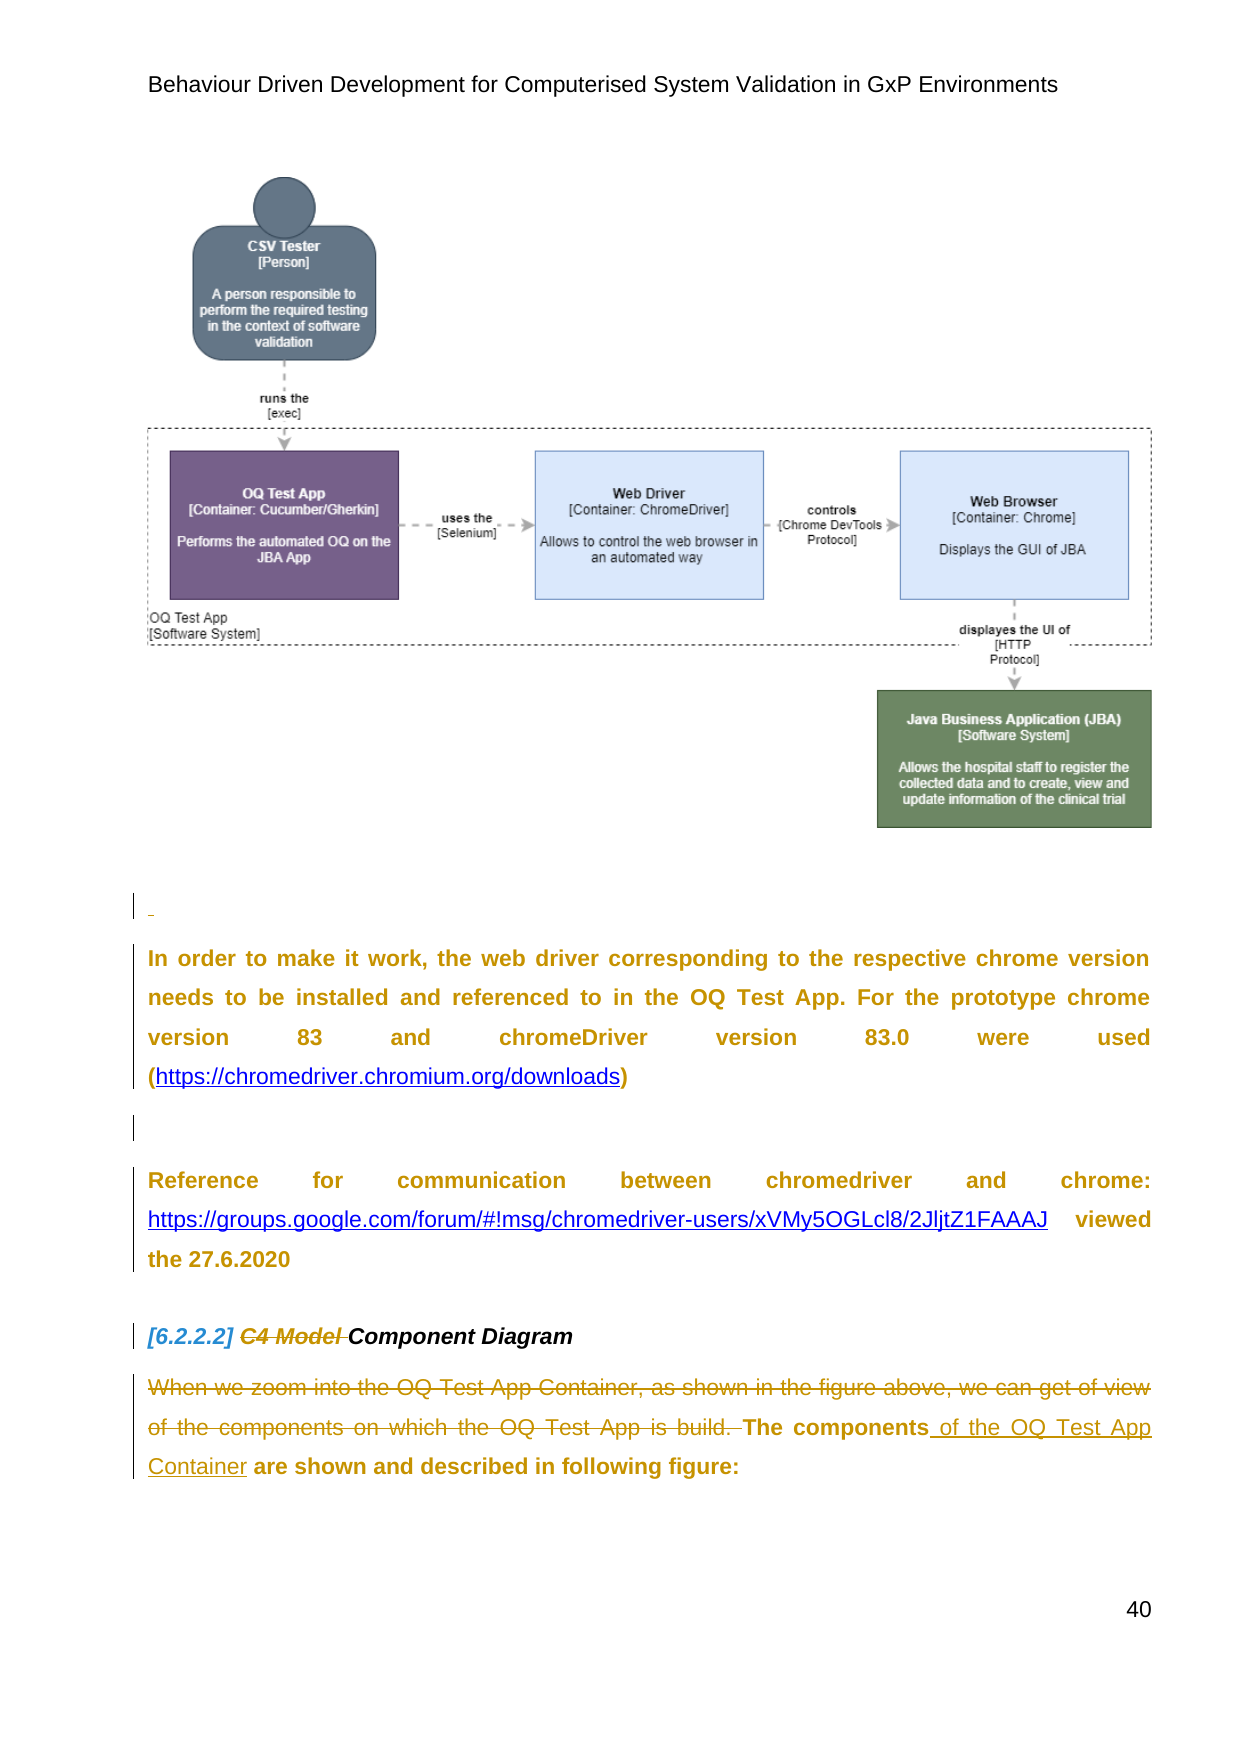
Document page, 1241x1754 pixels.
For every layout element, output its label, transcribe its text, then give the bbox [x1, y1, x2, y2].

text In order to make it work, the web driver corresponding to the respective chrome version needs to be installed and referenced to in the OQ Test App. For the prototype chrome version 83 and chromeDriver version 83.0 were used (https://chromedriver.chromium.org/downloads) [148, 944, 1152, 1089]
subtitle Component Diagram [148, 1323, 1152, 1349]
text Reference for communication between chromedriver and chrome: https://groups.google.com/forum/#!msg/chromedriver-users/xVMy5OGLcl8/2JljtZ1FAAAJ viewed the 27.6.2020 [148, 1167, 1152, 1272]
picture [147, 177, 1152, 828]
text The components are shown and described in following figure: [148, 1374, 1152, 1479]
